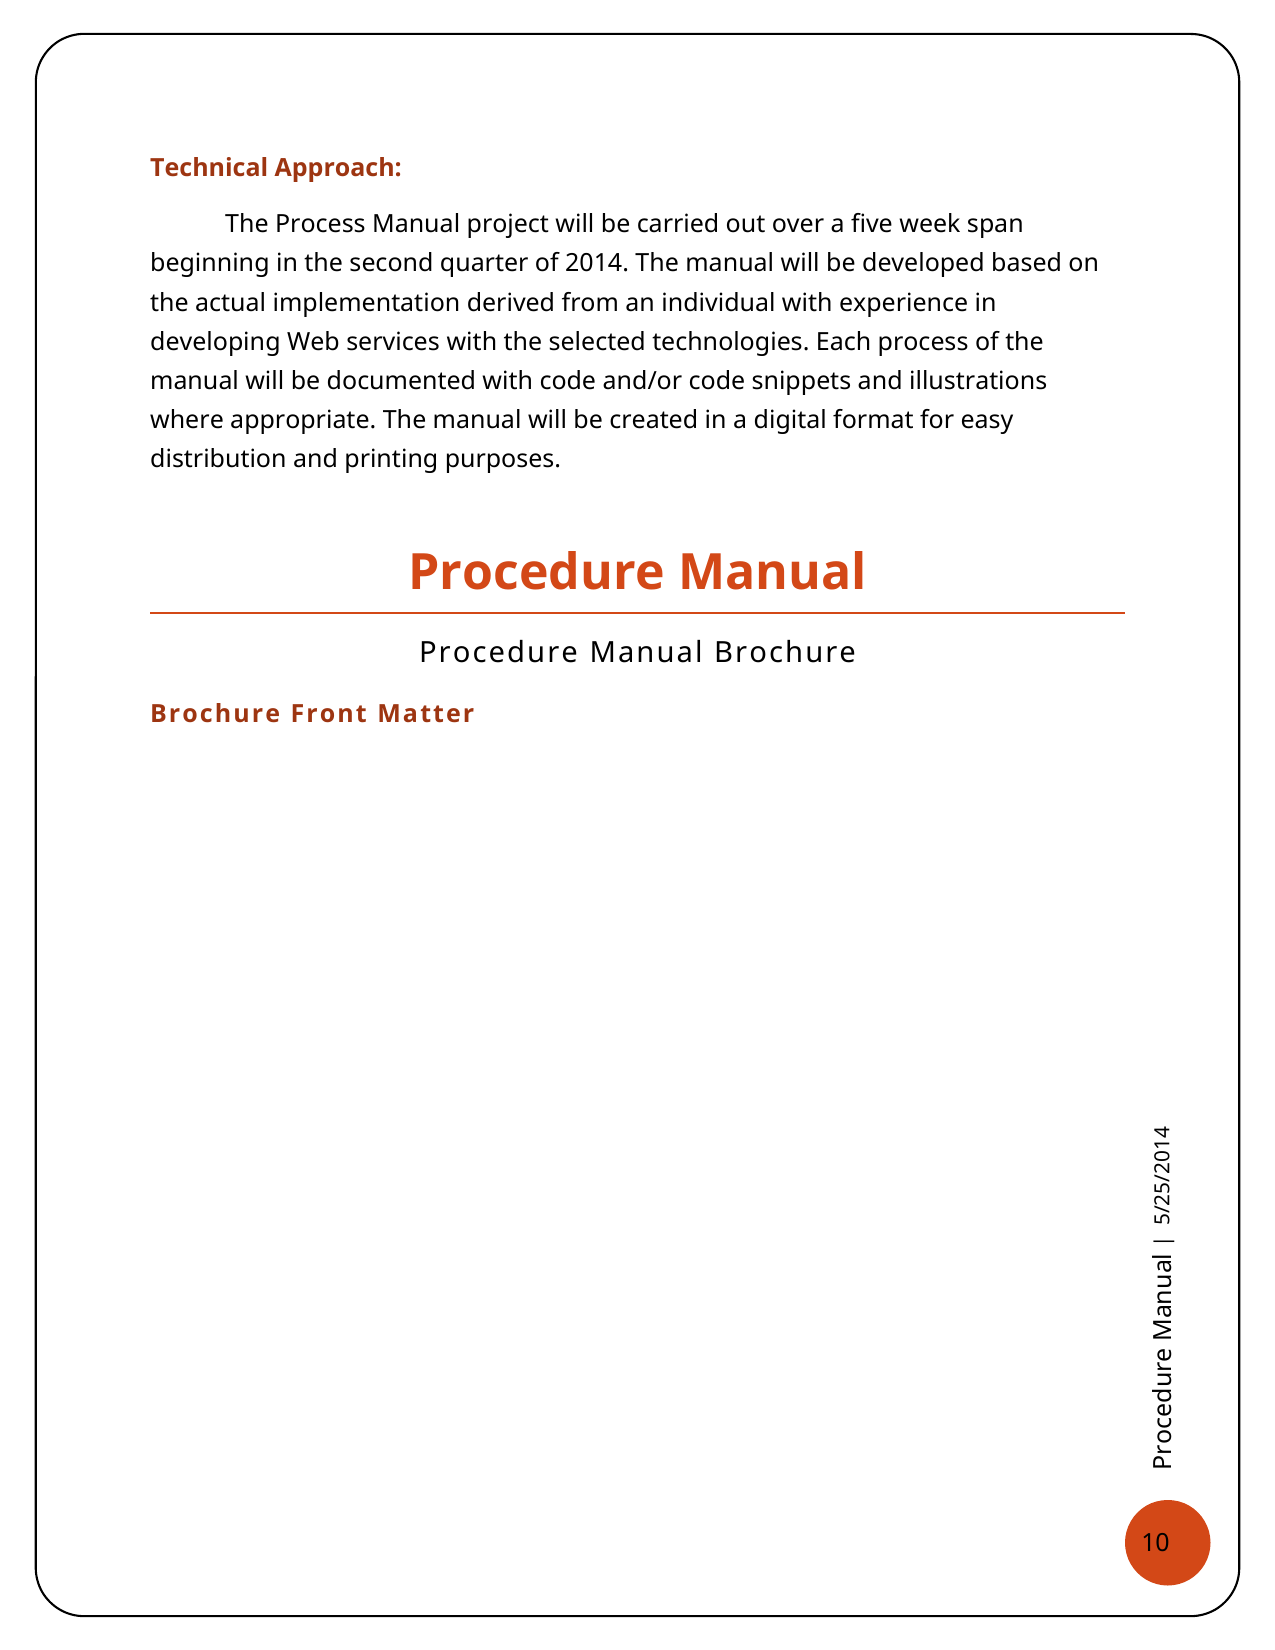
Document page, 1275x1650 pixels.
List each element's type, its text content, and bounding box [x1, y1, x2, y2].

text The Process Manual project will be carried out over a five week span beginning in the second quarter of 2014. The manual will be developed based on the actual implementation derived from an individual with experience in developing Web services with the selected technologies. Each process of the manual will be documented with code and/or code snippets and illustrations where appropriate. The manual will be created in a digital format for easy distribution and printing purposes. [150, 206, 1125, 475]
subtitle Brochure Front Matter [150, 696, 1125, 730]
subtitle Procedure Manual Brochure [150, 631, 1125, 671]
text Technical Approach: [150, 150, 1125, 184]
text Procedure Manual [150, 536, 1125, 612]
